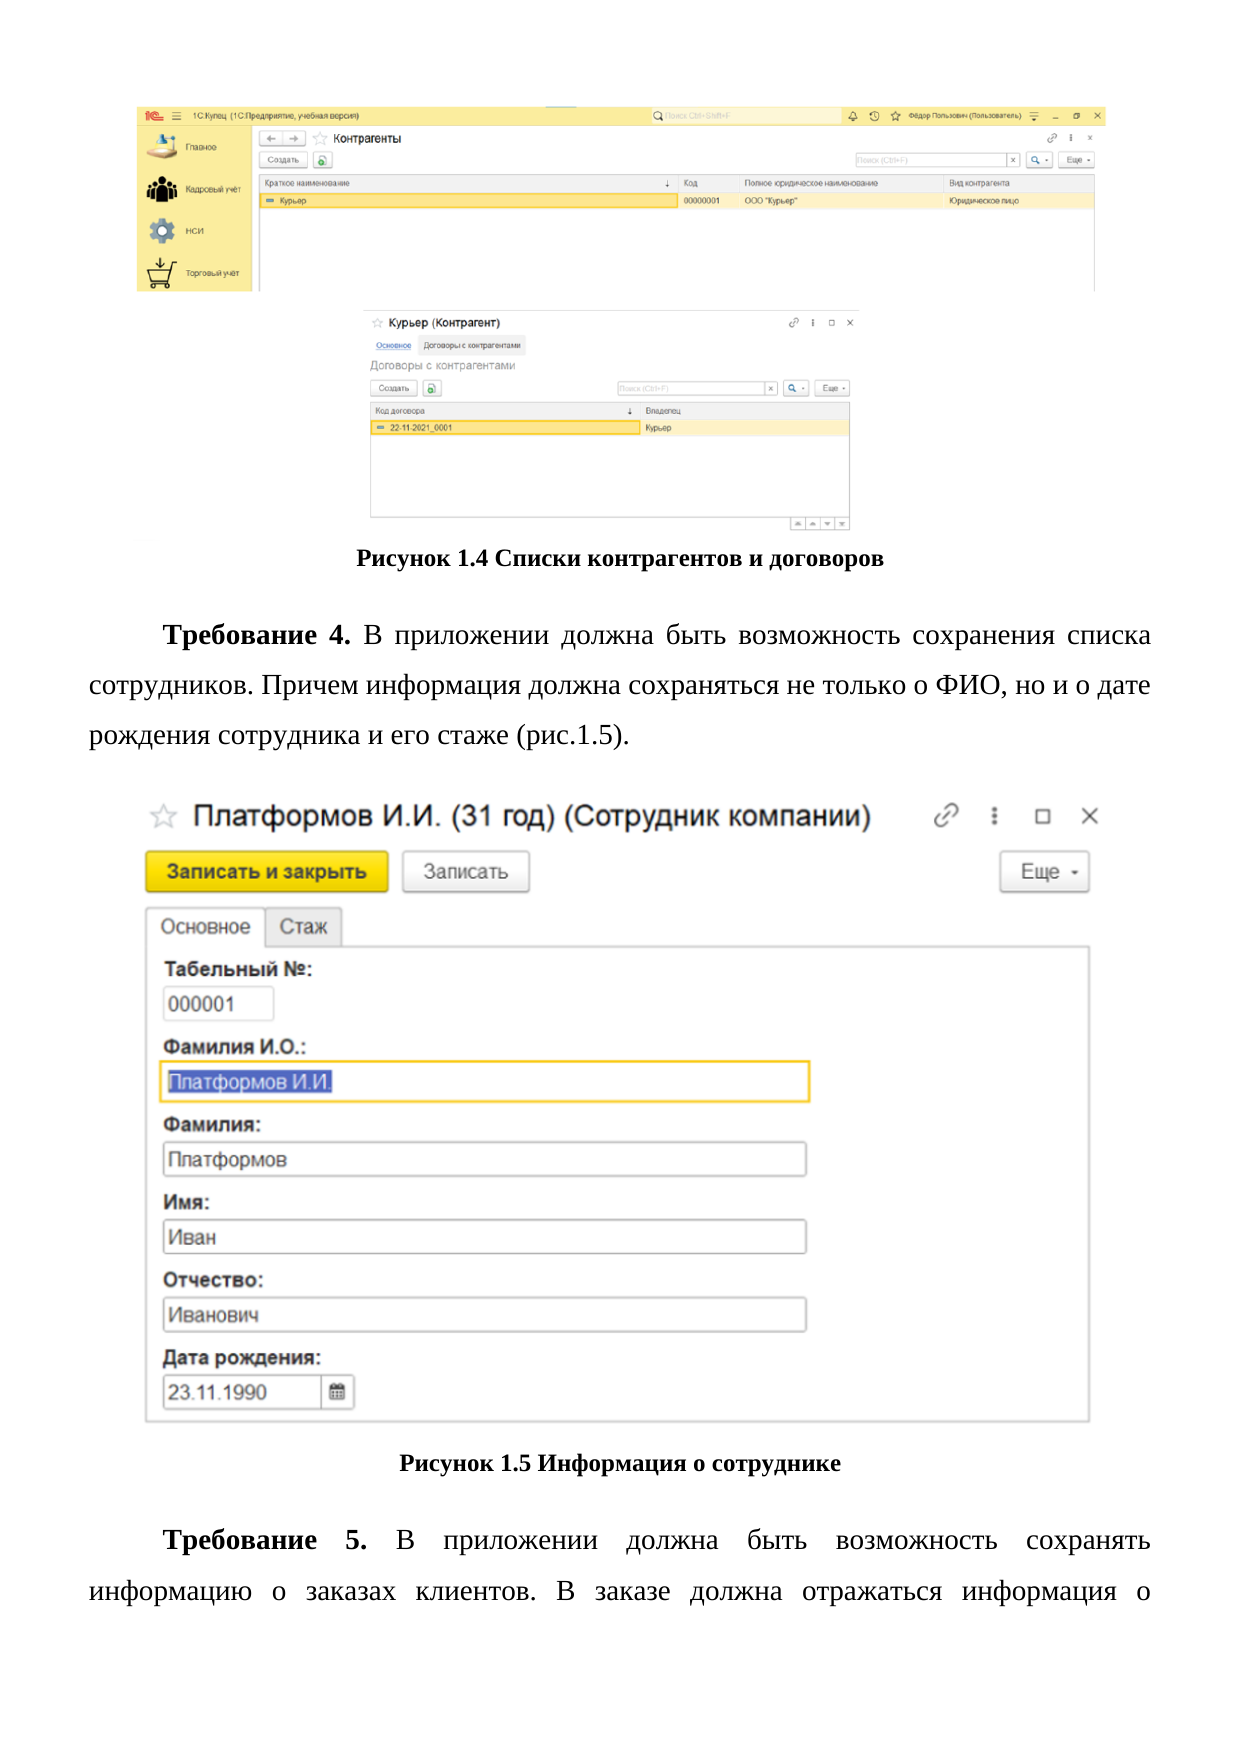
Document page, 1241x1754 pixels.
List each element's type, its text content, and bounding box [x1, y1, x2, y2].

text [89, 1522, 1152, 1606]
text Требование 4. В приложении должна быть возможность сохранения списка сотрудников. Причем информация должна сохраняться не только о ФИО, но и о дате рождения сотрудника и его стаже (рис.1.5). [89, 617, 1152, 751]
picture [132, 784, 1108, 1447]
text Рисунок 1.5 Информация о сотруднике [89, 1448, 1152, 1477]
picture [132, 103, 1108, 541]
text Рисунок 1.4 Списки контрагентов и договоров [89, 543, 1152, 571]
